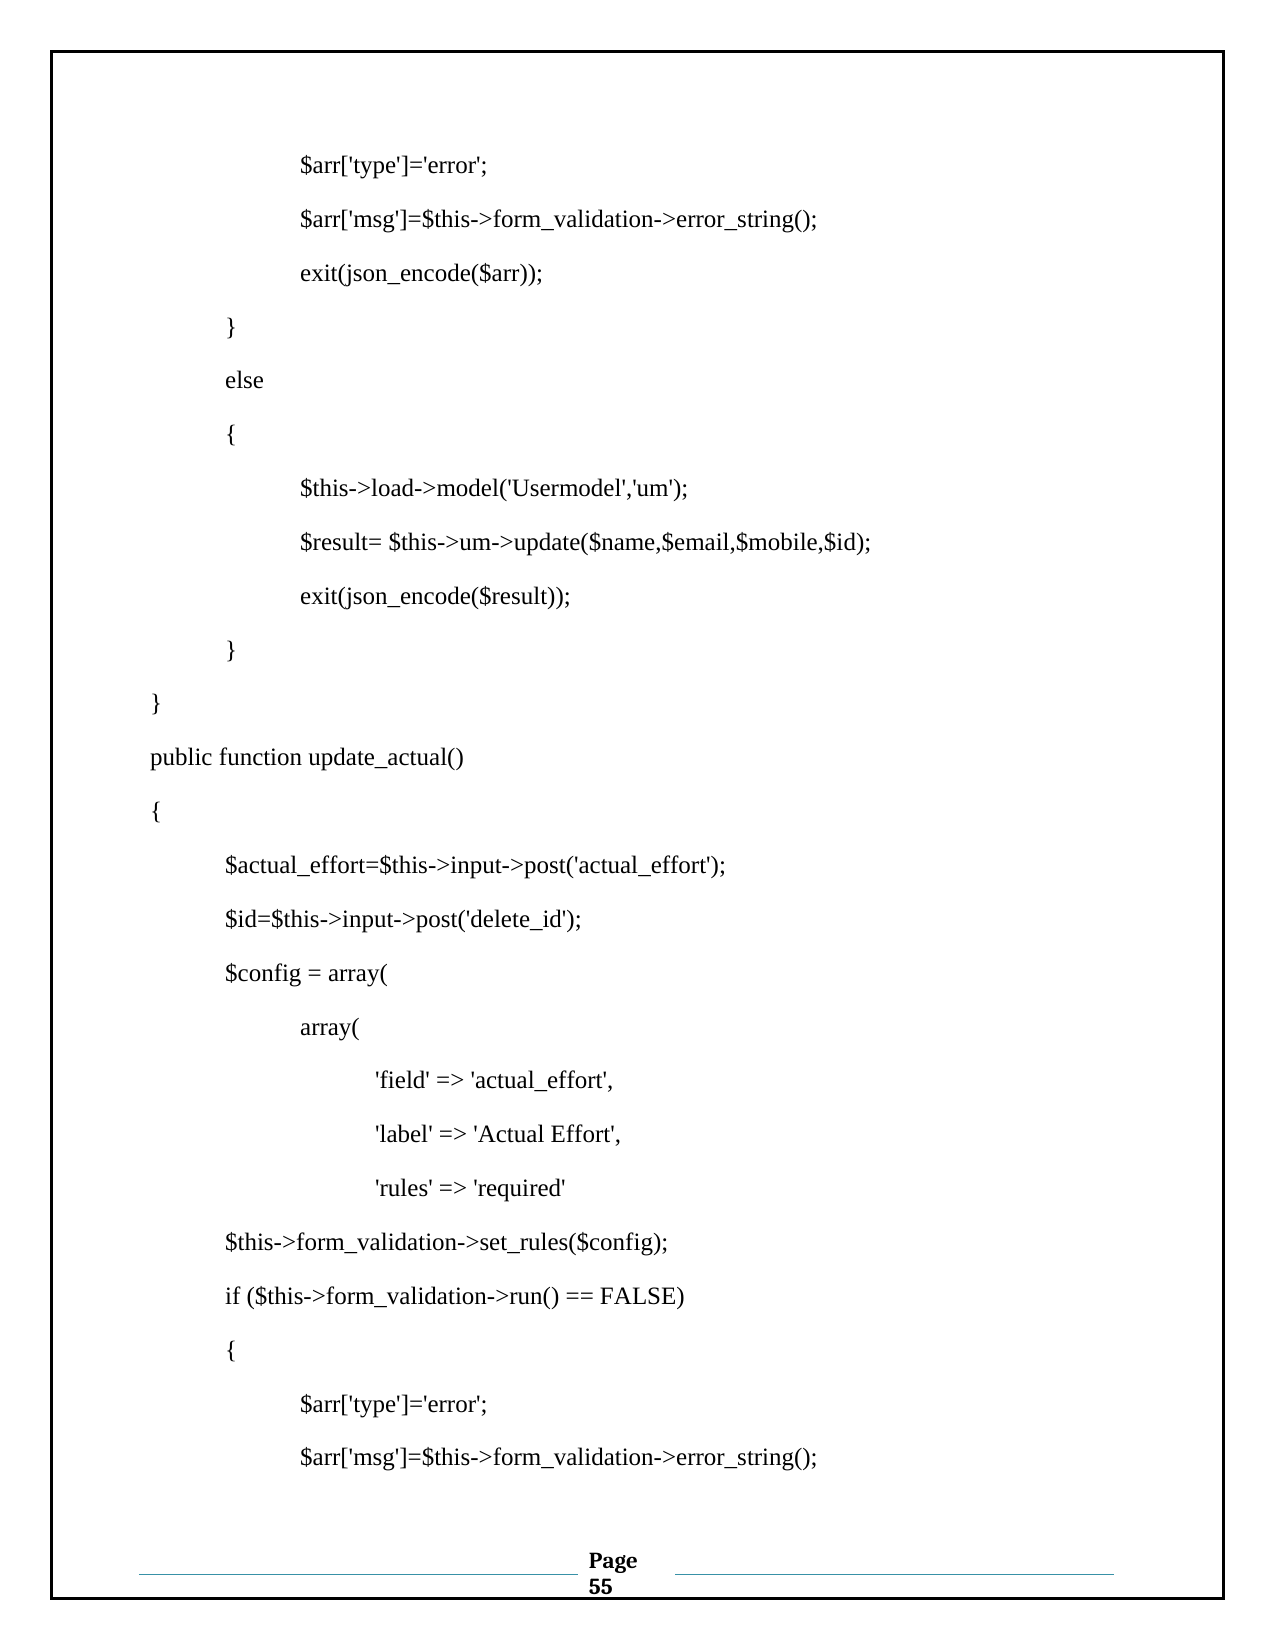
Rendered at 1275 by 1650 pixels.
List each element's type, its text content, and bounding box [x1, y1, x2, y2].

text exit(json_encode($result)); [150, 581, 1125, 609]
text $actual_effort=$this->input->post('actual_effort'); [150, 850, 1125, 879]
text array( [150, 1012, 1125, 1040]
text if ($this->form_validation->run() == FALSE) [150, 1281, 1125, 1310]
text $result= $this->um->update($name,$email,$mobile,$id); [150, 527, 1125, 556]
text $id=$this->input->post('delete_id'); [150, 904, 1125, 933]
text { [150, 1335, 1125, 1363]
text 'rules' => 'required' [150, 1173, 1125, 1202]
text } [150, 635, 1125, 663]
text public function update_actual() [150, 742, 1125, 771]
text } [150, 688, 1125, 717]
text $config = array( [150, 958, 1125, 987]
text $this->form_validation->set_rules($config); [150, 1227, 1125, 1256]
text else [150, 365, 1125, 394]
text $arr['msg']=$this->form_validation->error_string(); [150, 204, 1125, 233]
text $arr['type']='error'; [150, 150, 1125, 179]
text { [150, 419, 1125, 448]
text 'label' => 'Actual Effort', [150, 1119, 1125, 1148]
text exit(json_encode($arr)); [150, 258, 1125, 286]
text $arr['msg']=$this->form_validation->error_string(); [150, 1442, 1125, 1471]
text 'field' => 'actual_effort', [150, 1066, 1125, 1094]
text $this->load->model('Usermodel','um'); [150, 473, 1125, 502]
text } [150, 312, 1125, 340]
text { [150, 796, 1125, 825]
text $arr['type']='error'; [150, 1389, 1125, 1417]
